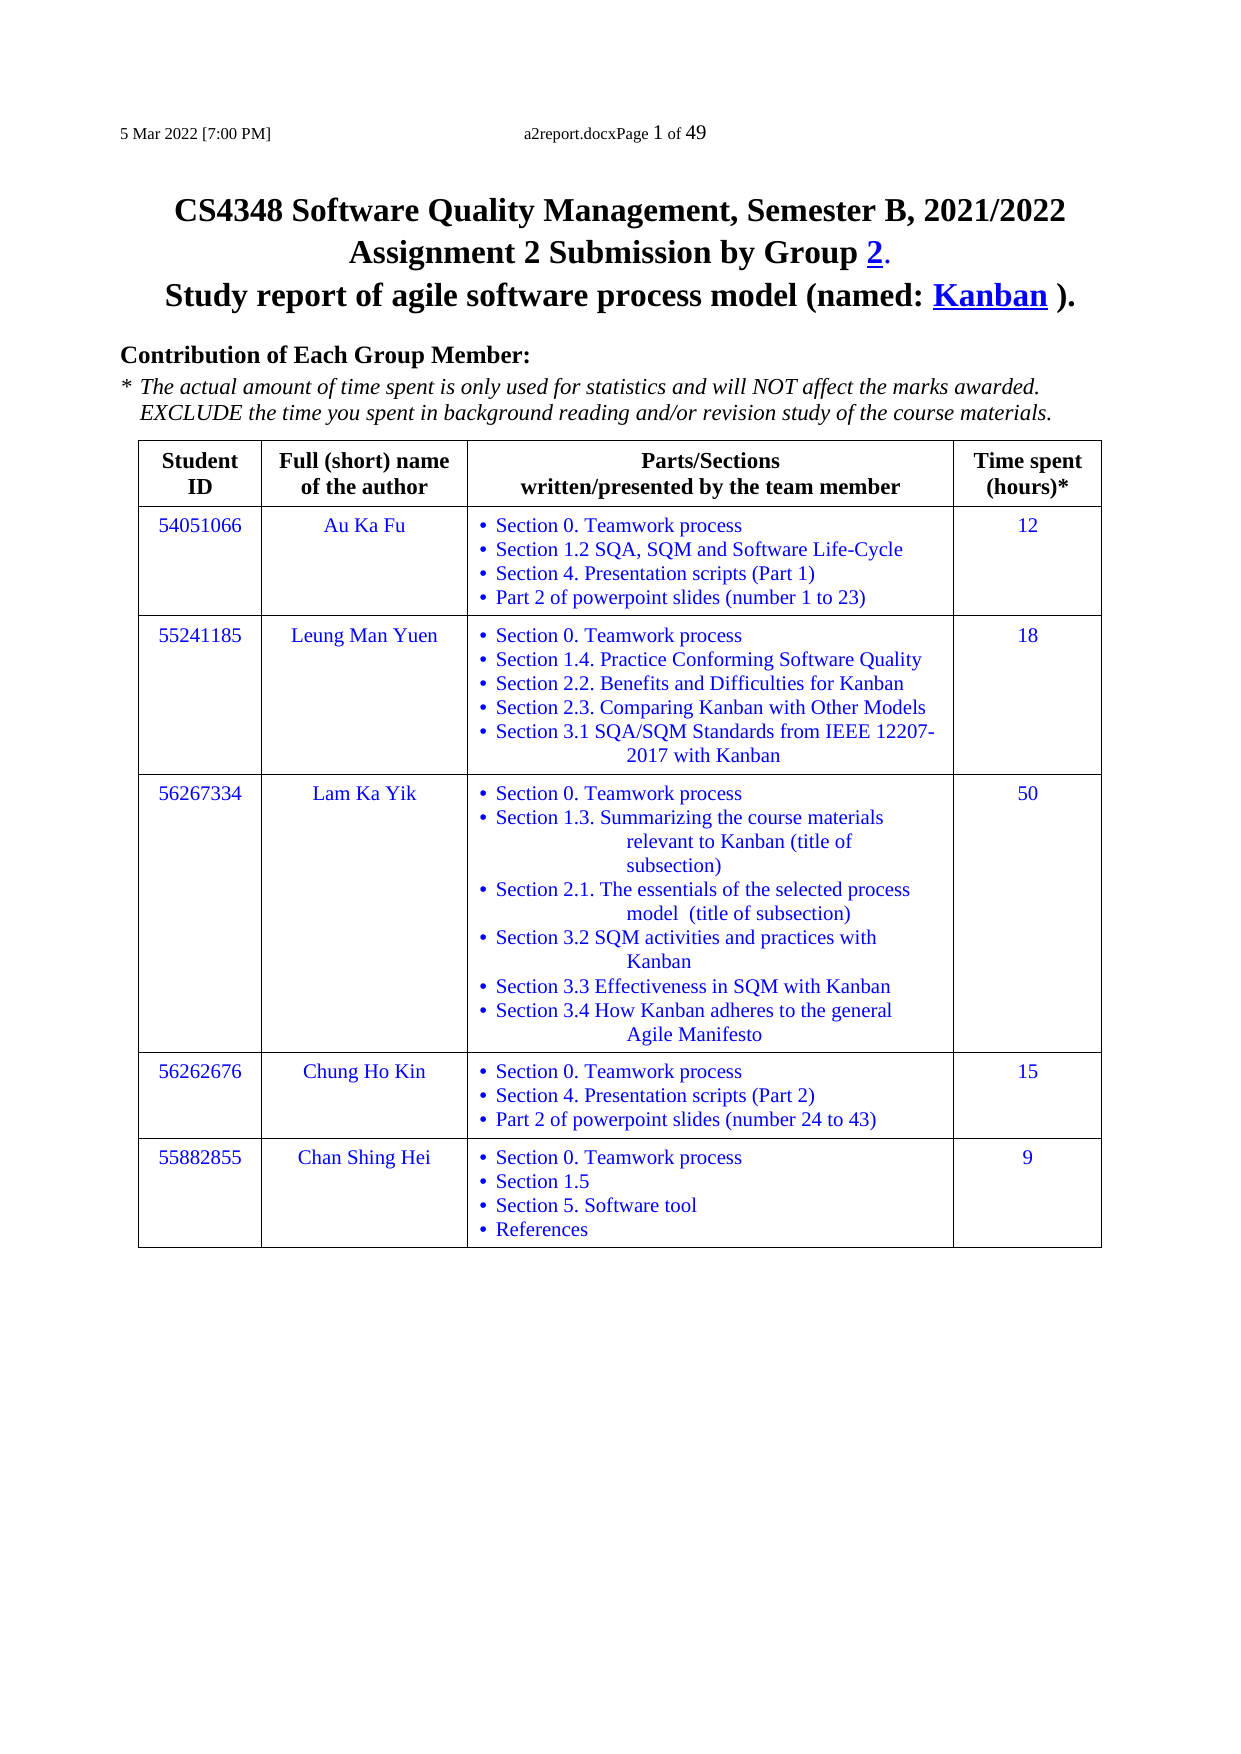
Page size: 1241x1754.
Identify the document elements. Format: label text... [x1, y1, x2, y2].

table_cell Section 0. Teamwork process Section 1.4. Practice Conforming Software Quality Section 2.2. Benefits and Difficulties for Kanban Section 2.3. Comparing Kanban with Other Models Section 3.1 SQA/SQM Standards from IEEE 12207-2017 with Kanban [468, 616, 953, 773]
table_header Full (short) name of the author [262, 441, 467, 506]
table_cell 18 [954, 616, 1101, 773]
table_cell 54051066 [139, 507, 261, 615]
text CS4348 Software Quality Management, Semester B, 2021/2022 [120, 190, 1120, 228]
table_cell Lam Ka Yik [262, 775, 467, 1052]
table_cell Chan Shing Hei [262, 1139, 467, 1247]
table_cell 50 [954, 775, 1101, 1052]
text Contribution of Each Group Member: [120, 340, 1120, 368]
table_header Parts/Sections written/presented by the team member [468, 441, 953, 506]
table_cell Section 0. Teamwork process Section 4. Presentation scripts (Part 2) Part 2 of powerpoint slides (number 24 to 43) [468, 1053, 953, 1137]
text Assignment 2 Submission by Group 2. [120, 233, 1120, 271]
table_cell 12 [954, 507, 1101, 615]
table_cell Chung Ho Kin [262, 1053, 467, 1137]
table_cell 55241185 [139, 616, 261, 773]
table_cell 15 [954, 1053, 1101, 1137]
table_cell 56262676 [139, 1053, 261, 1137]
table_cell Section 0. Teamwork process Section 1.3. Summarizing the course materials relevant to Kanban (title of subsection) Section 2.1. The essentials of the selected process model (title of subsection) Section 3.2 SQM activities and practices with Kanban Section 3.3 Effectiveness in SQM with Kanban Section 3.4 How Kanban adheres to the general Agile Manifesto [468, 775, 953, 1052]
table_cell Au Ka Fu [262, 507, 467, 615]
table_cell 56267334 [139, 775, 261, 1052]
table_header Student ID [139, 441, 261, 506]
table_cell 9 [954, 1139, 1101, 1247]
table_header Time spent (hours)* [954, 441, 1101, 506]
table_cell Section 0. Teamwork process Section 1.2 SQA, SQM and Software Life-Cycle Section 4. Presentation scripts (Part 1) Part 2 of powerpoint slides (number 1 to 23) [468, 507, 953, 615]
table_cell 55882855 [139, 1139, 261, 1247]
table_cell Leung Man Yuen [262, 616, 467, 773]
text * The actual amount of time spent is only used for statistics and will NOT affect the marks awarded. EXCLUDE the time you spent in background reading and/or revision study of the course materials. [120, 373, 1120, 425]
table_cell Section 0. Teamwork process Section 1.5 Section 5. Software tool References [468, 1139, 953, 1247]
text Study report of agile software process model (named: Kanban ). [120, 275, 1120, 313]
